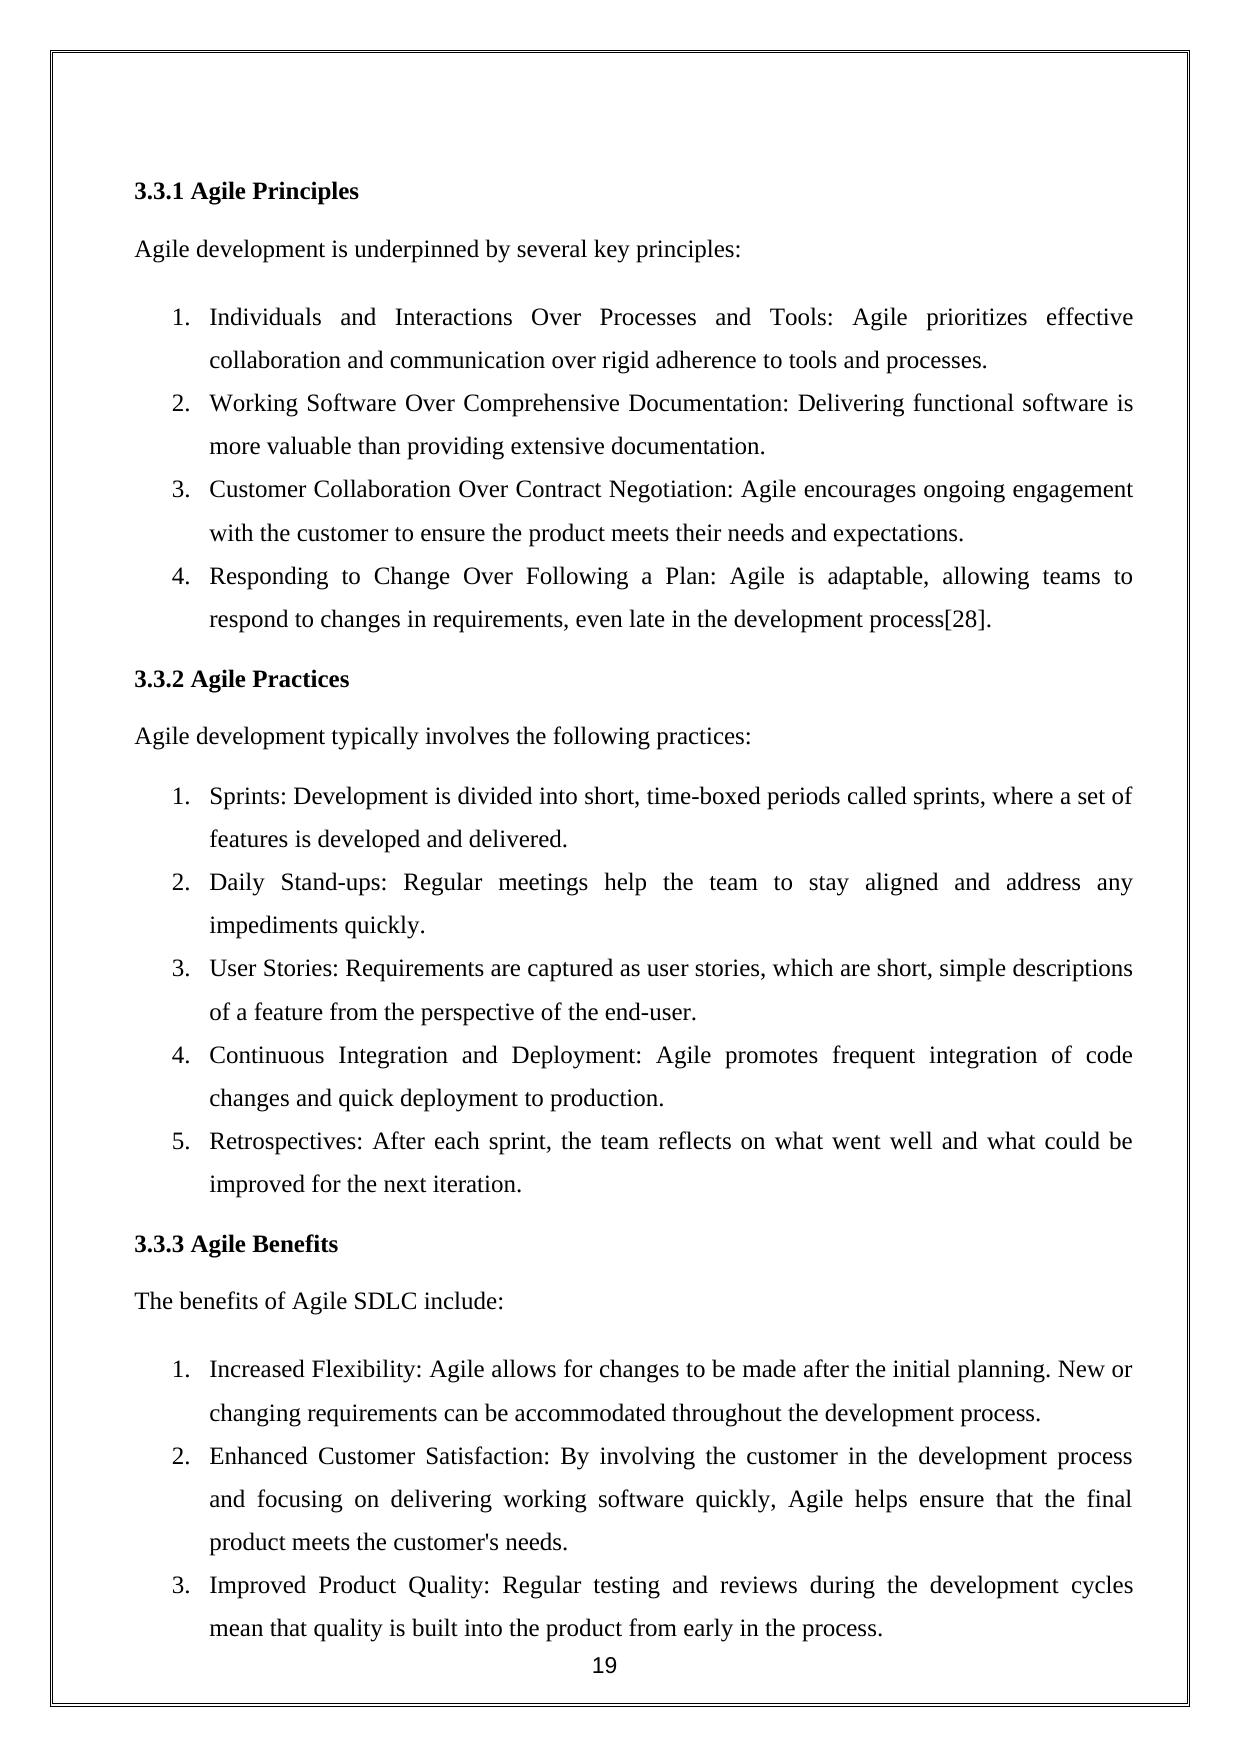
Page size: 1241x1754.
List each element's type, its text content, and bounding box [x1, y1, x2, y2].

list Working Software Over Comprehensive Documentation: Delivering functional software is more valuable than providing extensive documentation. [172, 388, 1134, 460]
list Improved Product Quality: Regular testing and reviews during the development cycles mean that quality is built into the product from early in the process. [172, 1570, 1134, 1642]
subtitle 3.3.2 Agile Practices [134, 664, 1134, 692]
list Daily Stand-ups: Regular meetings help the team to stay aligned and address any impediments quickly. [172, 867, 1134, 939]
list Sprints: Development is divided into short, time-boxed periods called sprints, where a set of features is developed and delivered. [172, 781, 1134, 853]
text Agile development is underpinned by several key principles: [134, 234, 1134, 263]
subtitle 3.3.1 Agile Principles [134, 176, 1134, 205]
list Enhanced Customer Satisfaction: By involving the customer in the development process and focusing on delivering working software quickly, Agile helps ensure that the final product meets the customer's needs. [172, 1441, 1134, 1556]
list Customer Collaboration Over Contract Negotiation: Agile encourages ongoing engagement with the customer to ensure the product meets their needs and expectations. [172, 474, 1134, 546]
text The benefits of Agile SDLC include: [134, 1286, 1134, 1315]
list User Stories: Requirements are captured as user stories, which are short, simple descriptions of a feature from the perspective of the end-user. [172, 953, 1134, 1025]
subtitle 3.3.3 Agile Benefits [134, 1229, 1134, 1258]
list Responding to Change Over Following a Plan: Agile is adaptable, allowing teams to respond to changes in requirements, even late in the development process[28]. [172, 561, 1134, 633]
list Continuous Integration and Deployment: Agile promotes frequent integration of code changes and quick deployment to production. [172, 1040, 1134, 1112]
list Increased Flexibility: Agile allows for changes to be made after the initial planning. New or changing requirements can be accommodated throughout the development process. [172, 1354, 1134, 1426]
text Agile development typically involves the following practices: [134, 721, 1134, 750]
list Individuals and Interactions Over Processes and Tools: Agile prioritizes effective collaboration and communication over rigid adherence to tools and processes. [172, 302, 1134, 374]
list Retrospectives: After each sprint, the team reflects on what went well and what could be improved for the next iteration. [172, 1126, 1134, 1198]
